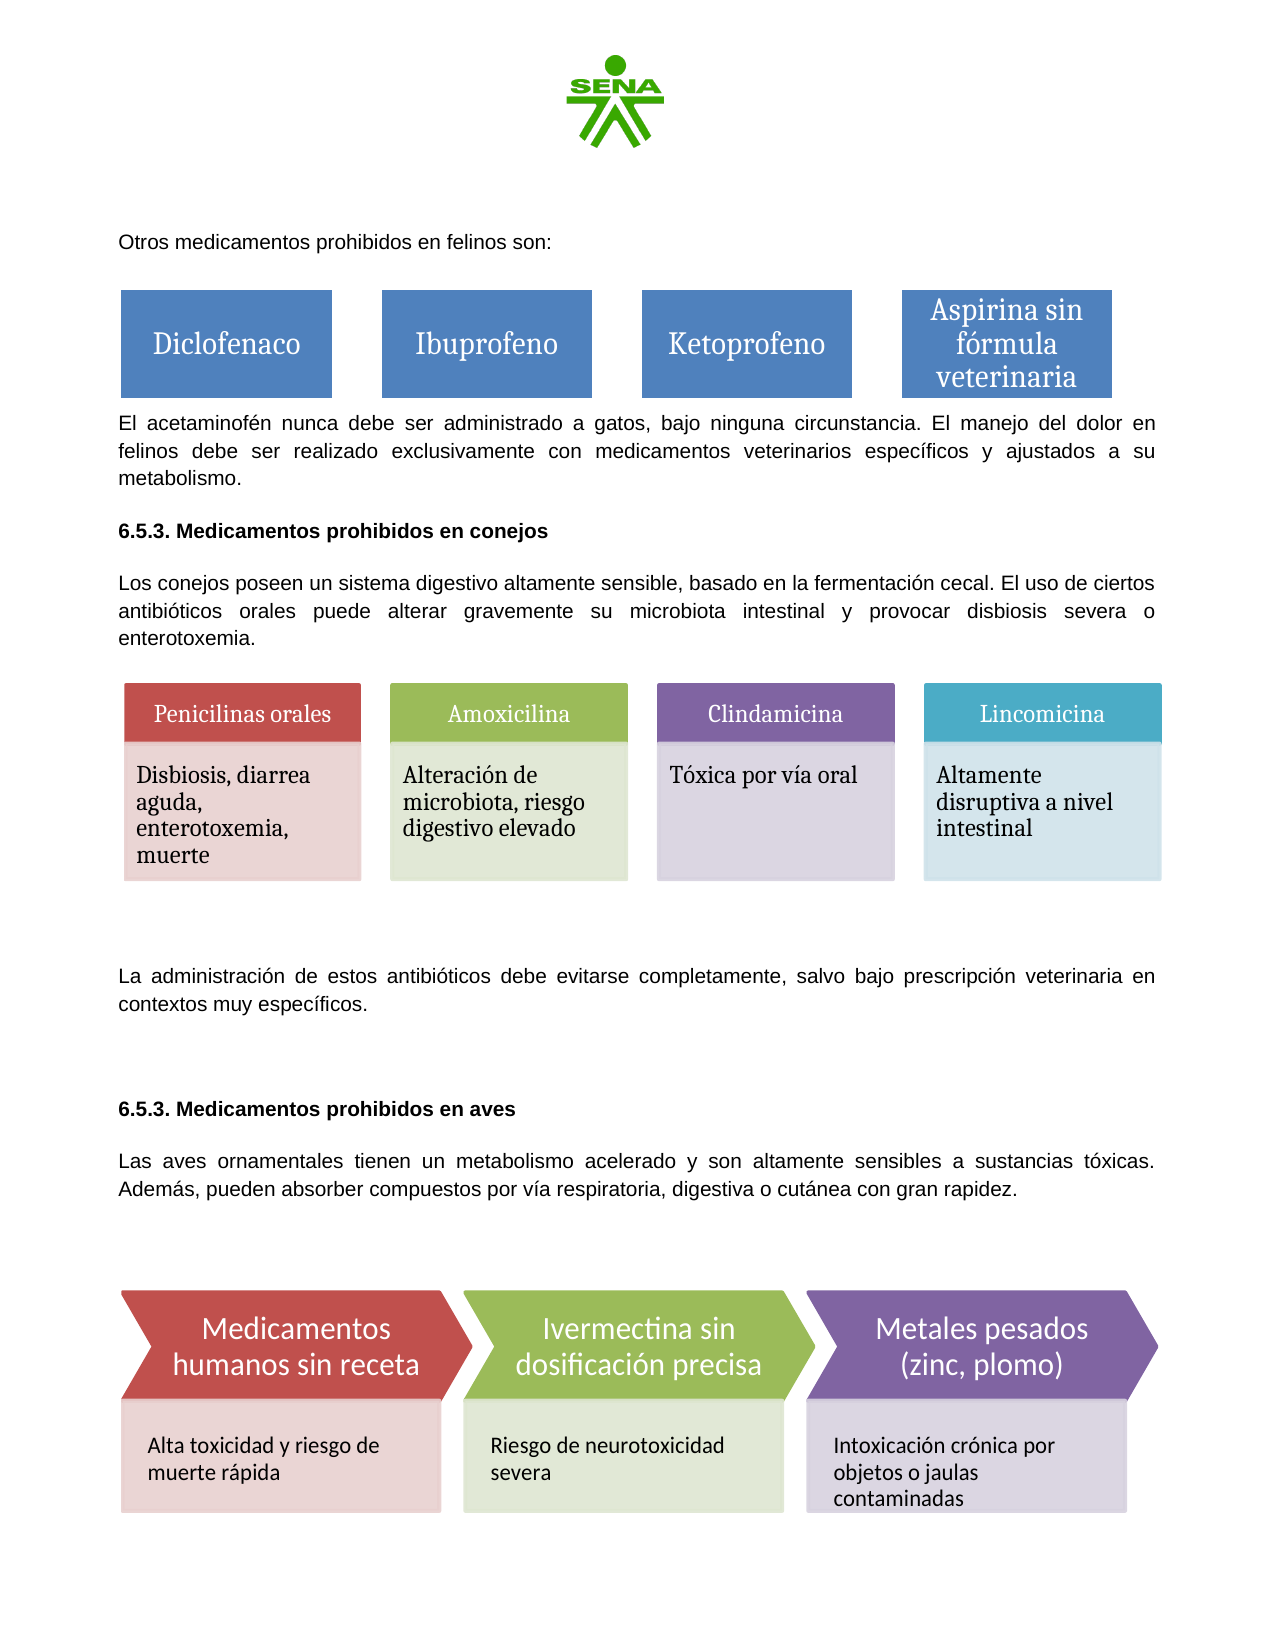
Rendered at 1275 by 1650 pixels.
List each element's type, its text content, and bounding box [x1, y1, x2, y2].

text La administración de estos antibióticos debe evitarse completamente, salvo bajo prescripción veterinaria en contextos muy específicos. [118, 964, 1157, 1016]
picture [566, 55, 664, 148]
text Los conejos poseen un sistema digestivo altamente sensible, basado en la fermentación cecal. El uso de ciertos antibióticos orales puede alterar gravemente su microbiota intestinal y provocar disbiosis severa o enterotoxemia. [118, 571, 1157, 650]
text 6.5.3. Medicamentos prohibidos en conejos [118, 518, 1157, 542]
text Otros medicamentos prohibidos en felinos son: [118, 230, 1157, 254]
text Las aves ornamentales tienen un metabolismo acelerado y son altamente sensibles a sustancias tóxicas. Además, pueden absorber compuestos por vía respiratoria, digestiva o cutánea con gran rapidez. [118, 1149, 1157, 1201]
text El acetaminofén nunca debe ser administrado a gatos, bajo ninguna circunstancia. El manejo del dolor en felinos debe ser realizado exclusivamente con medicamentos veterinarios específicos y ajustados a su metabolismo. [118, 282, 1157, 490]
text 6.5.3. Medicamentos prohibidos en aves [118, 1097, 1157, 1121]
